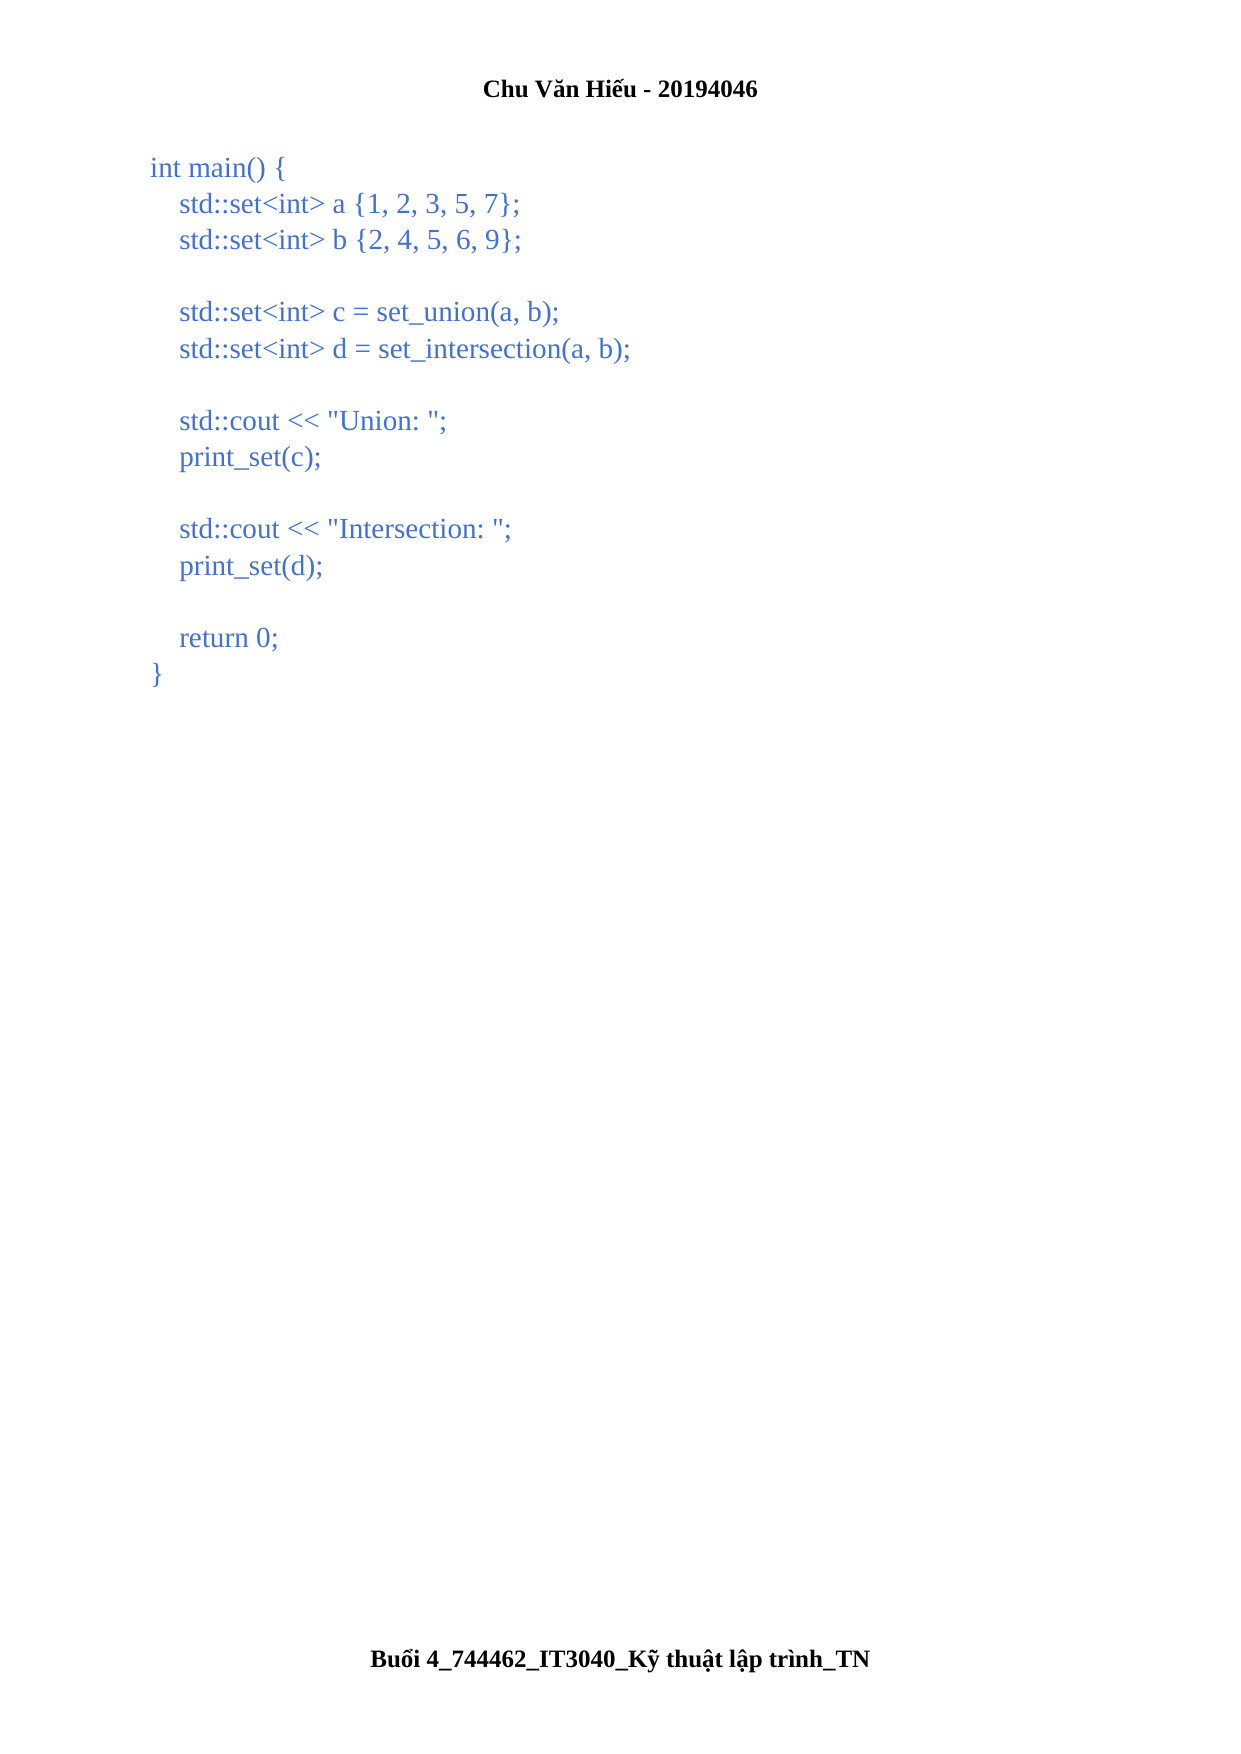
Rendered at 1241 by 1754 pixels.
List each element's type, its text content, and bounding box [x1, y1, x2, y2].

text std::set<int> c = set_union(a, b); [150, 294, 1090, 328]
text int main() { [150, 150, 1090, 183]
text std::cout << "Intersection: "; [150, 511, 1090, 545]
text print_set(c); [150, 439, 1090, 473]
text } [150, 656, 1090, 689]
text std::set<int> a {1, 2, 3, 5, 7}; [150, 186, 1090, 220]
text return 0; [150, 620, 1090, 653]
text std::set<int> b {2, 4, 5, 6, 9}; [150, 222, 1090, 256]
text std::set<int> d = set_intersection(a, b); [150, 331, 1090, 364]
text std::cout << "Union: "; [150, 403, 1090, 437]
text print_set(d); [150, 548, 1090, 581]
